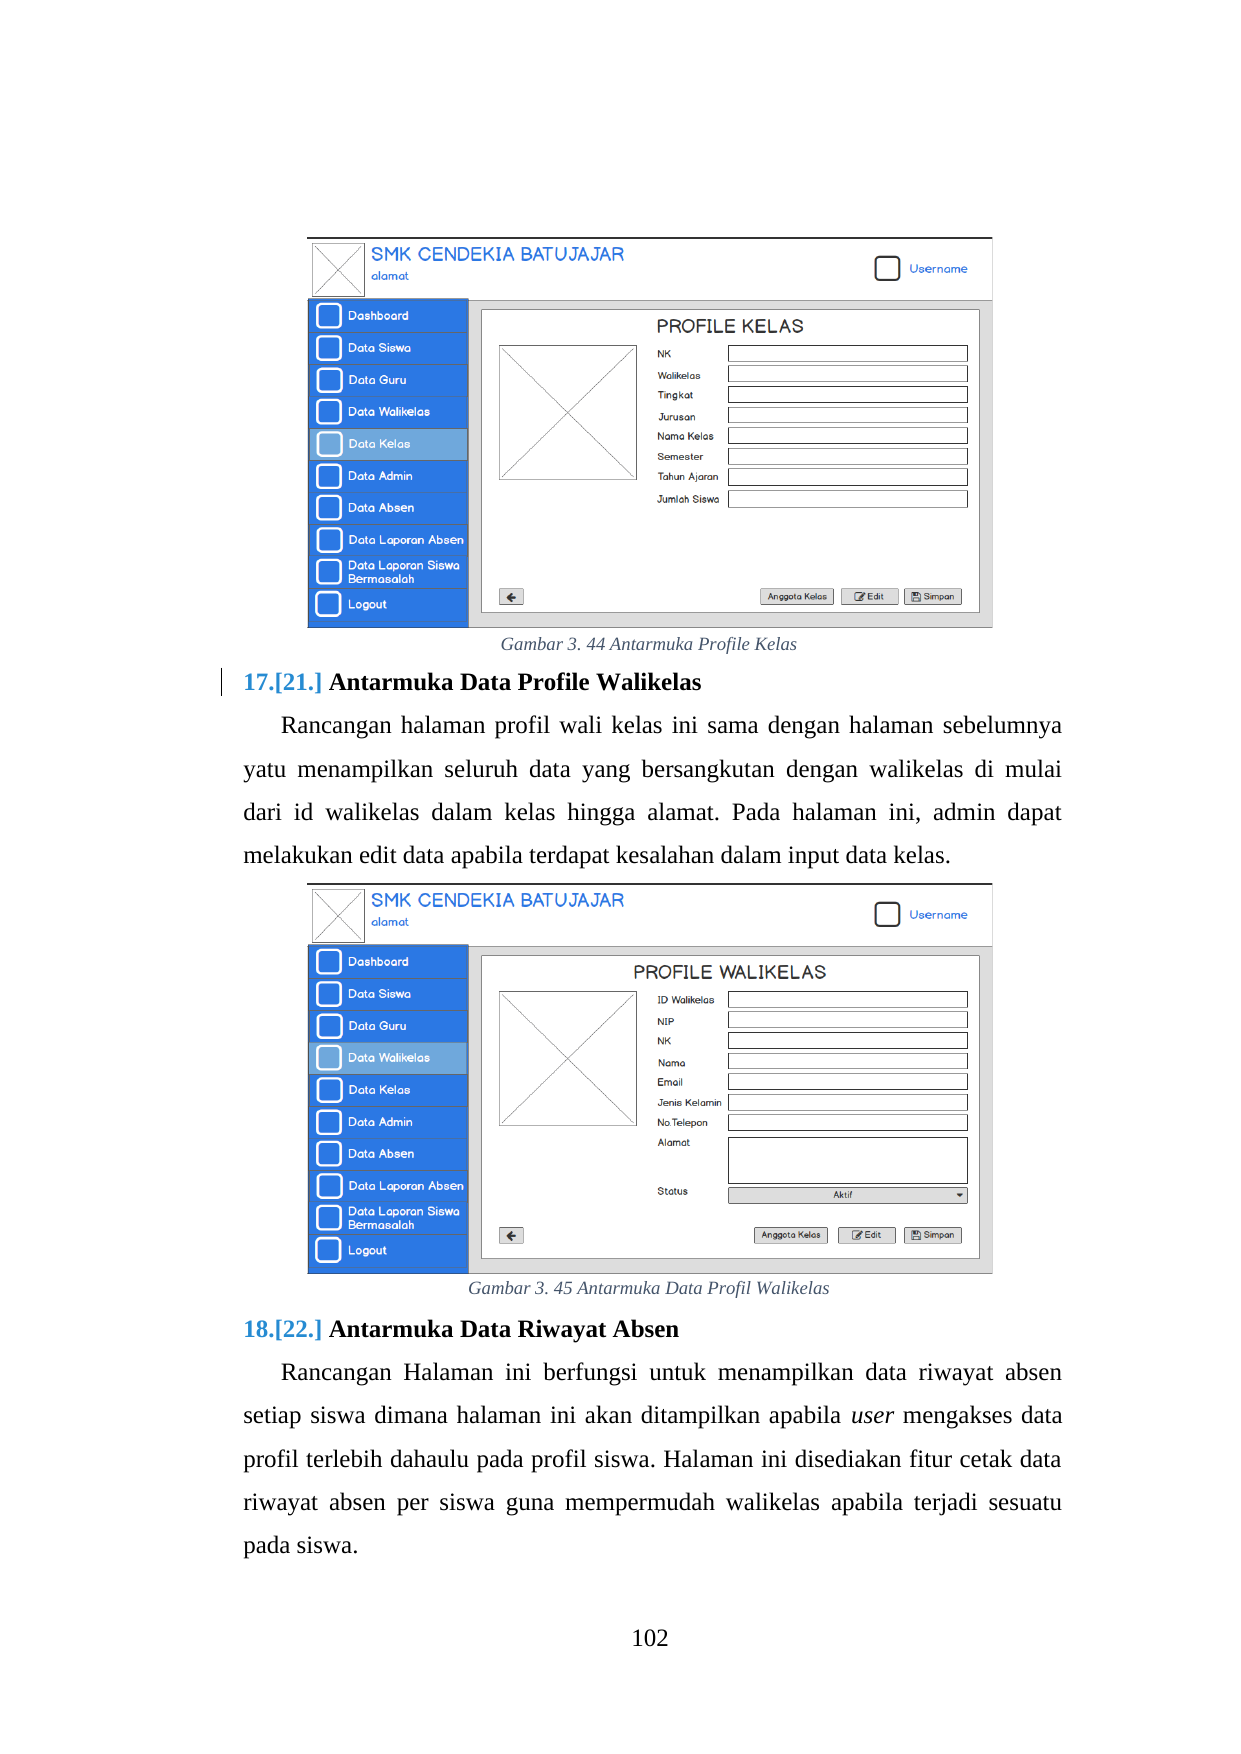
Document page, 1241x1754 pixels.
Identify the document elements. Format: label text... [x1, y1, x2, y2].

picture [307, 883, 993, 1274]
picture [307, 237, 993, 628]
text Rancangan halaman profil wali kelas ini sama dengan halaman sebelumnya yatu menampilkan seluruh data yang bersangkutan dengan walikelas di mulai dari id walikelas dalam kelas hingga alamat. Pada halaman ini, admin dapat melakukan edit data apabila terdapat kesalahan dalam input data kelas. [243, 711, 1063, 869]
list Antarmuka Data Riwayat Absen [243, 1314, 1063, 1343]
list Antarmuka Data Profile Walikelas [243, 667, 1063, 696]
text Rancangan Halaman ini berfungsi untuk menampilkan data riwayat absen setiap siswa dimana halaman ini akan ditampilkan apabila user mengakses data profil terlebih dahaulu pada profil siswa. Halaman ini disediakan fitur cetak data riwayat absen per siswa guna mempermudah walikelas apabila terjadi sesuatu pada siswa. [243, 1357, 1063, 1559]
